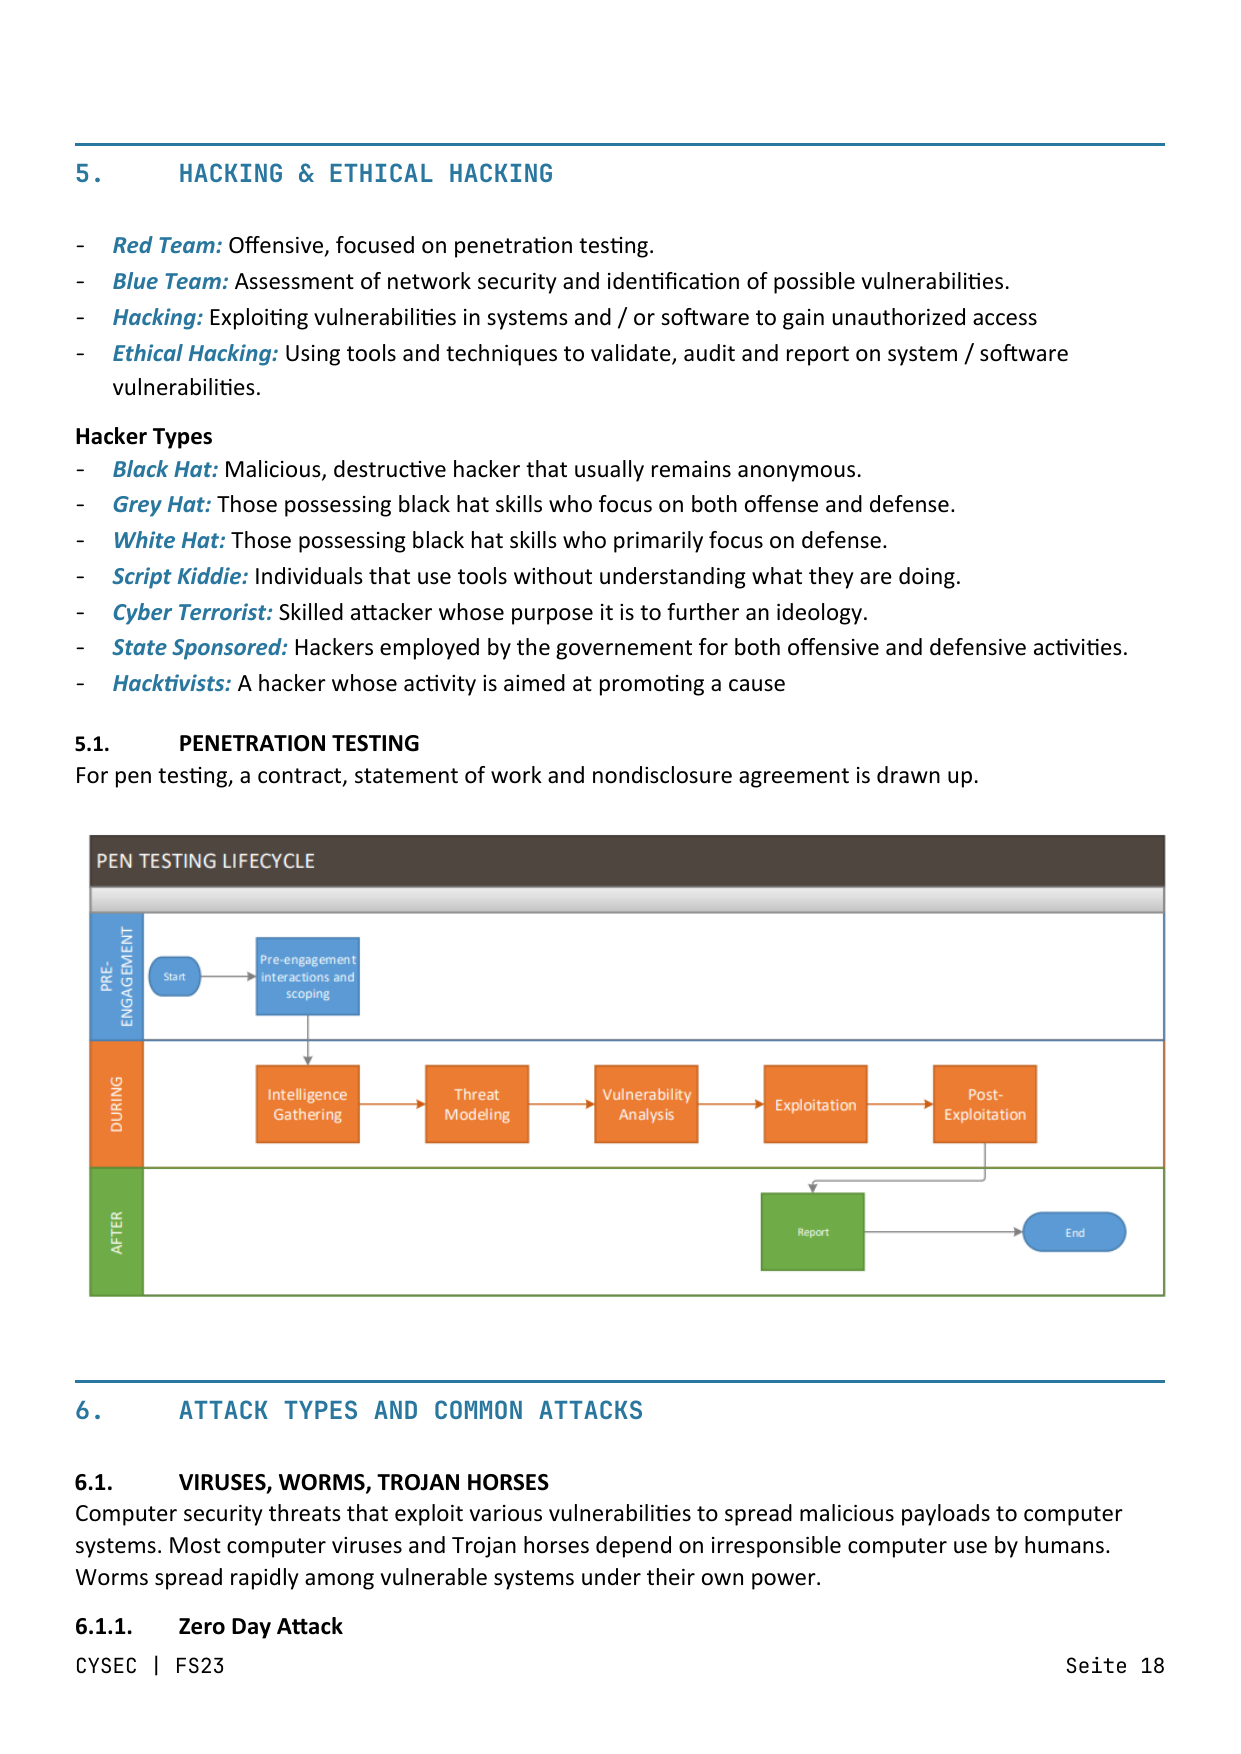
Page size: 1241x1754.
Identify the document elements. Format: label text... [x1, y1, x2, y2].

text Hacktivists: A hacker whose activity is aimed at promoting a cause [75, 666, 1165, 700]
text Hacker Types [75, 420, 1165, 450]
subtitle Attack types and common attacks [75, 1383, 1165, 1427]
subtitle PeneTration testing [74, 727, 1165, 757]
text Script Kiddie: Individuals that use tools without understanding what they are doing. [75, 559, 1165, 593]
subtitle Hacking & Ethical Hacking [75, 146, 1165, 189]
text Red Team: Offensive, focused on penetration testing. [75, 228, 1165, 263]
text Blue Team: Assessment of network security and identification of possible vulnerabilities. [75, 264, 1165, 298]
text Cyber Terrorist: Skilled attacker whose purpose it is to further an ideology. [75, 595, 1165, 629]
picture [75, 807, 1175, 1305]
text State Sponsored: Hackers employed by the governement for both offensive and defensive activities. [75, 631, 1165, 664]
text For pen testing, a contract, statement of work and nondisclosure agreement is drawn up. [75, 759, 1165, 789]
text Grey Hat: Those possessing black hat skills who focus on both offense and defense. [75, 488, 1165, 522]
text Zero Day Attack [75, 1610, 1165, 1641]
subtitle VIRUSES, WORMS, TROJAN HORSES [74, 1466, 1165, 1496]
text Ethical Hacking: Using tools and techniques to validate, audit and report on system / software vulnerabilities. [75, 336, 1165, 402]
text White Hat: Those possessing black hat skills who primarily focus on defense. [75, 523, 1165, 557]
text Hacking: Exploiting vulnerabilities in systems and / or software to gain unauthorized access [75, 300, 1165, 334]
text Black Hat: Malicious, destructive hacker that usually remains anonymous. [75, 452, 1165, 486]
text Computer security threats that exploit various vulnerabilities to spread malicious payloads to computer systems. Most computer viruses and Trojan horses depend on irresponsible computer use by humans. Worms spread rapidly among vulnerable systems under their own power. [75, 1498, 1165, 1592]
